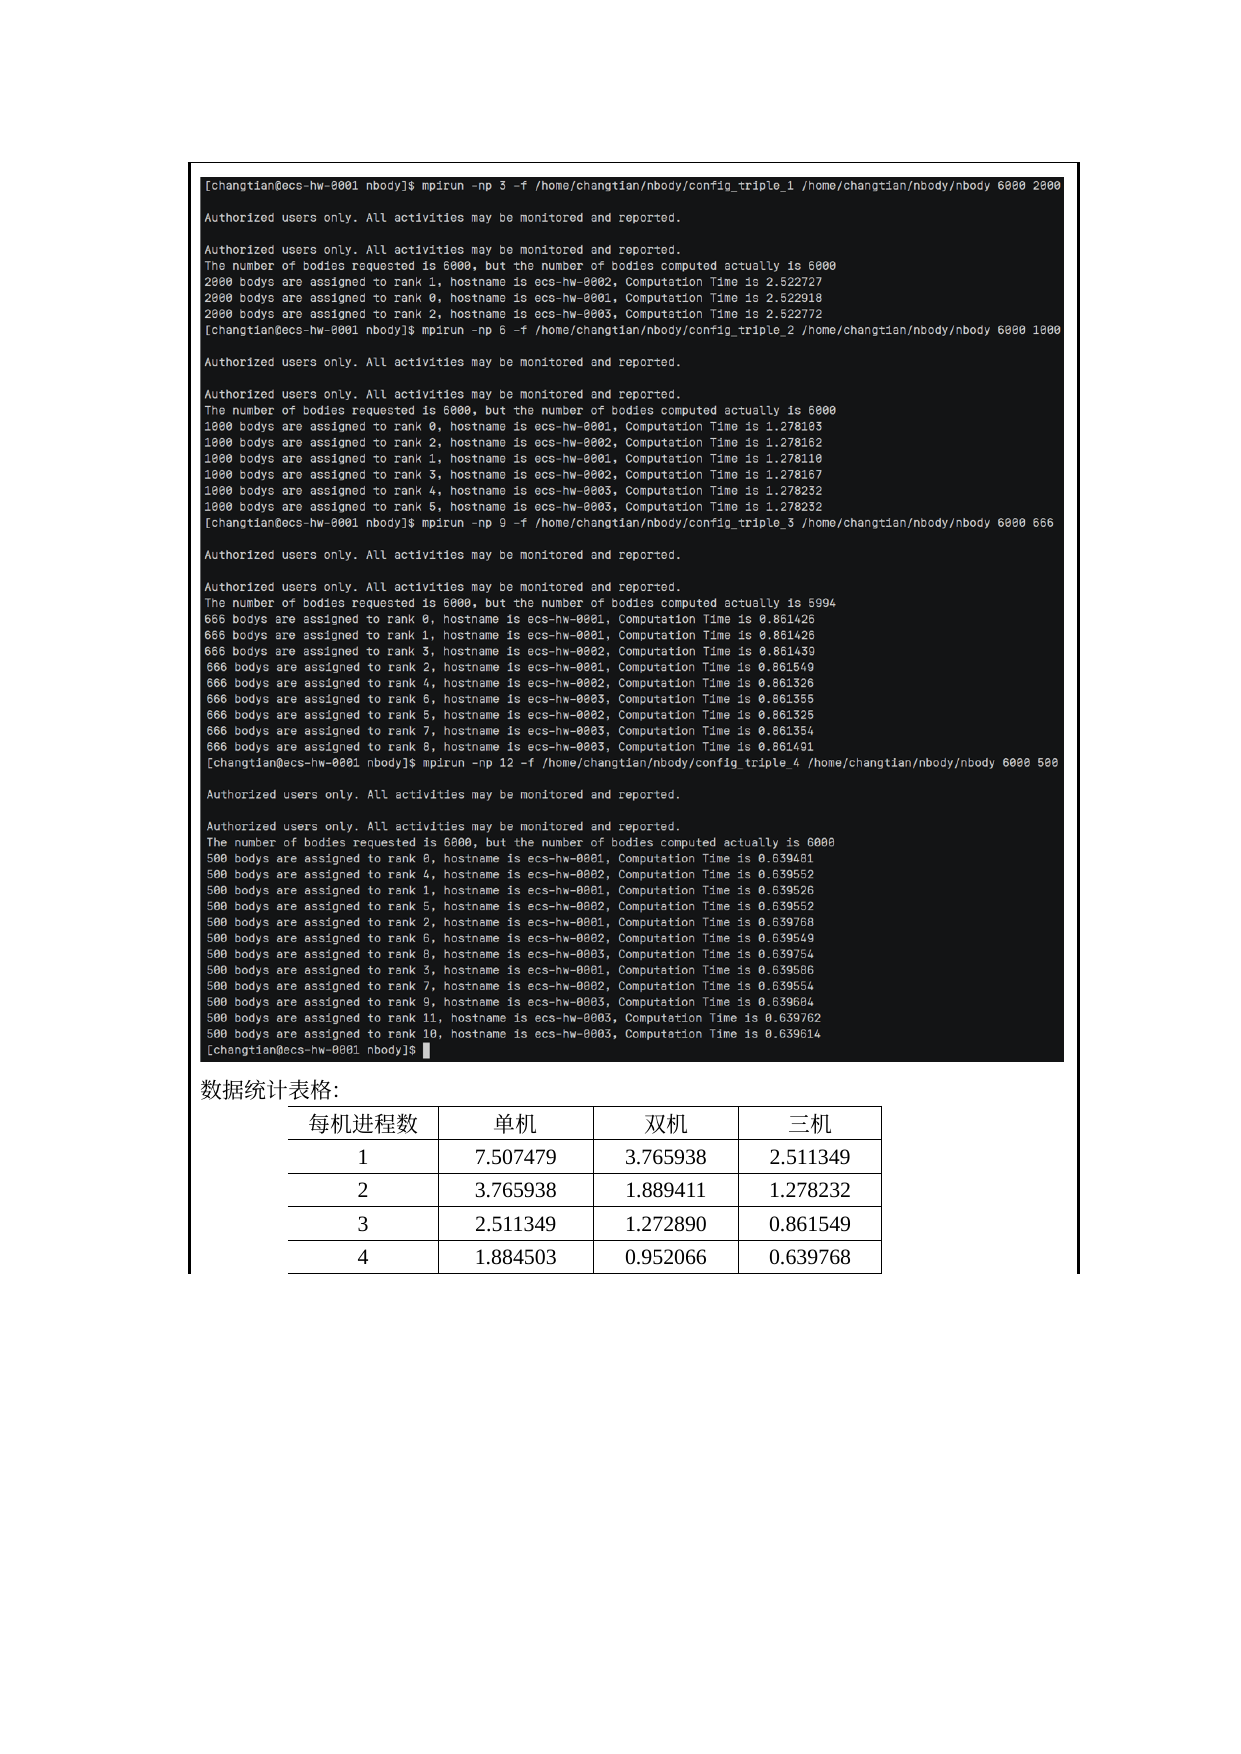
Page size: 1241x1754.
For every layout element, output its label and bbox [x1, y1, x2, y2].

table_cell [191, 163, 1077, 1274]
picture [200, 174, 1066, 1062]
